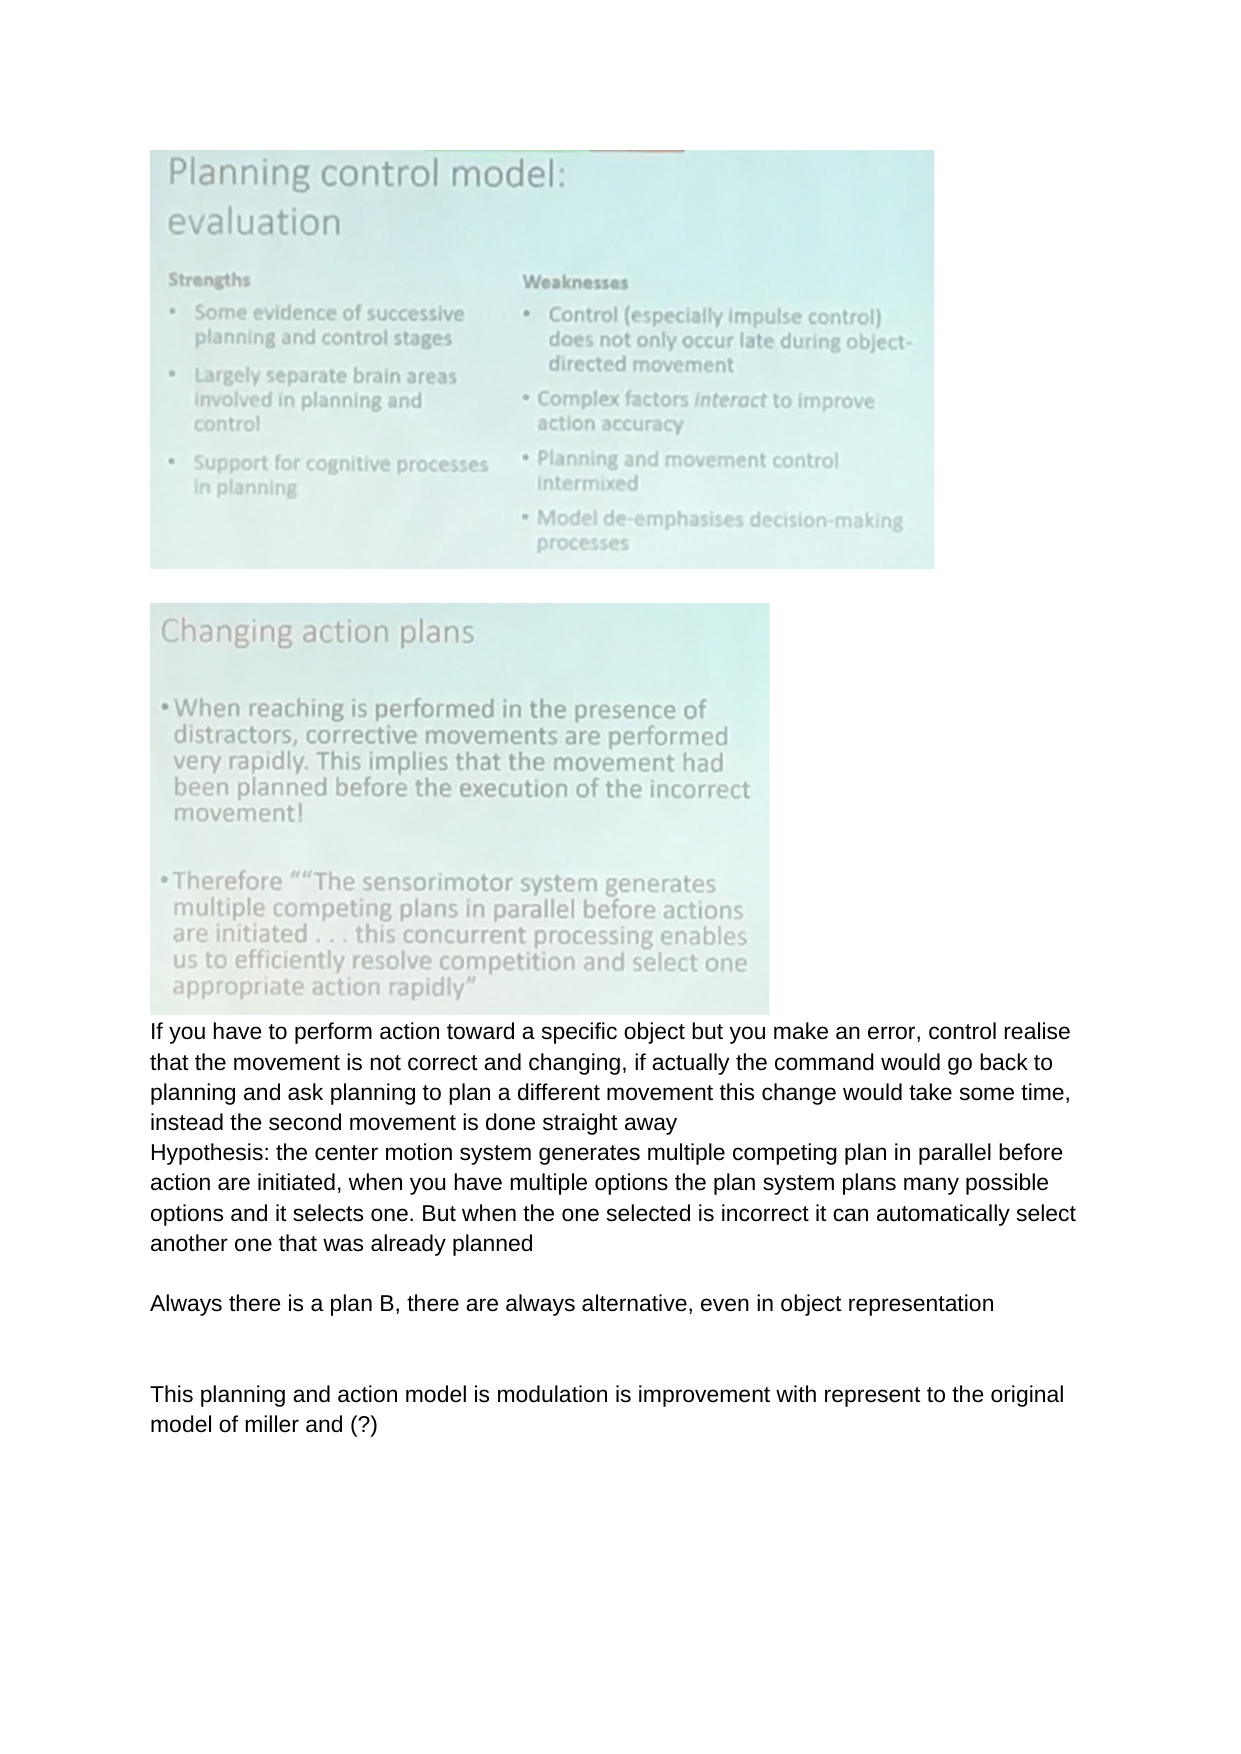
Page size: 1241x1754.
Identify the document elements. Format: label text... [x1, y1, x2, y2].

text Always there is a plan B, there are always alternative, even in object representation [150, 1290, 1090, 1317]
text This planning and action model is modulation is improvement with represent to the original model of miller and (?) [150, 1381, 1090, 1437]
picture [150, 603, 770, 1015]
text Hypothesis: the center motion system generates multiple competing plan in parallel before action are initiated, when you have multiple options the plan system plans many possible options and it selects one. But when the one selected is incorrect it can automatically select another one that was already planned [150, 1139, 1090, 1256]
text If you have to perform action toward a specific object but you make an error, control realise that the movement is not correct and changing, if actually the command would go back to planning and ask planning to plan a different movement this change would take some time, instead the second movement is done straight away [150, 1018, 1090, 1135]
picture [150, 150, 935, 569]
